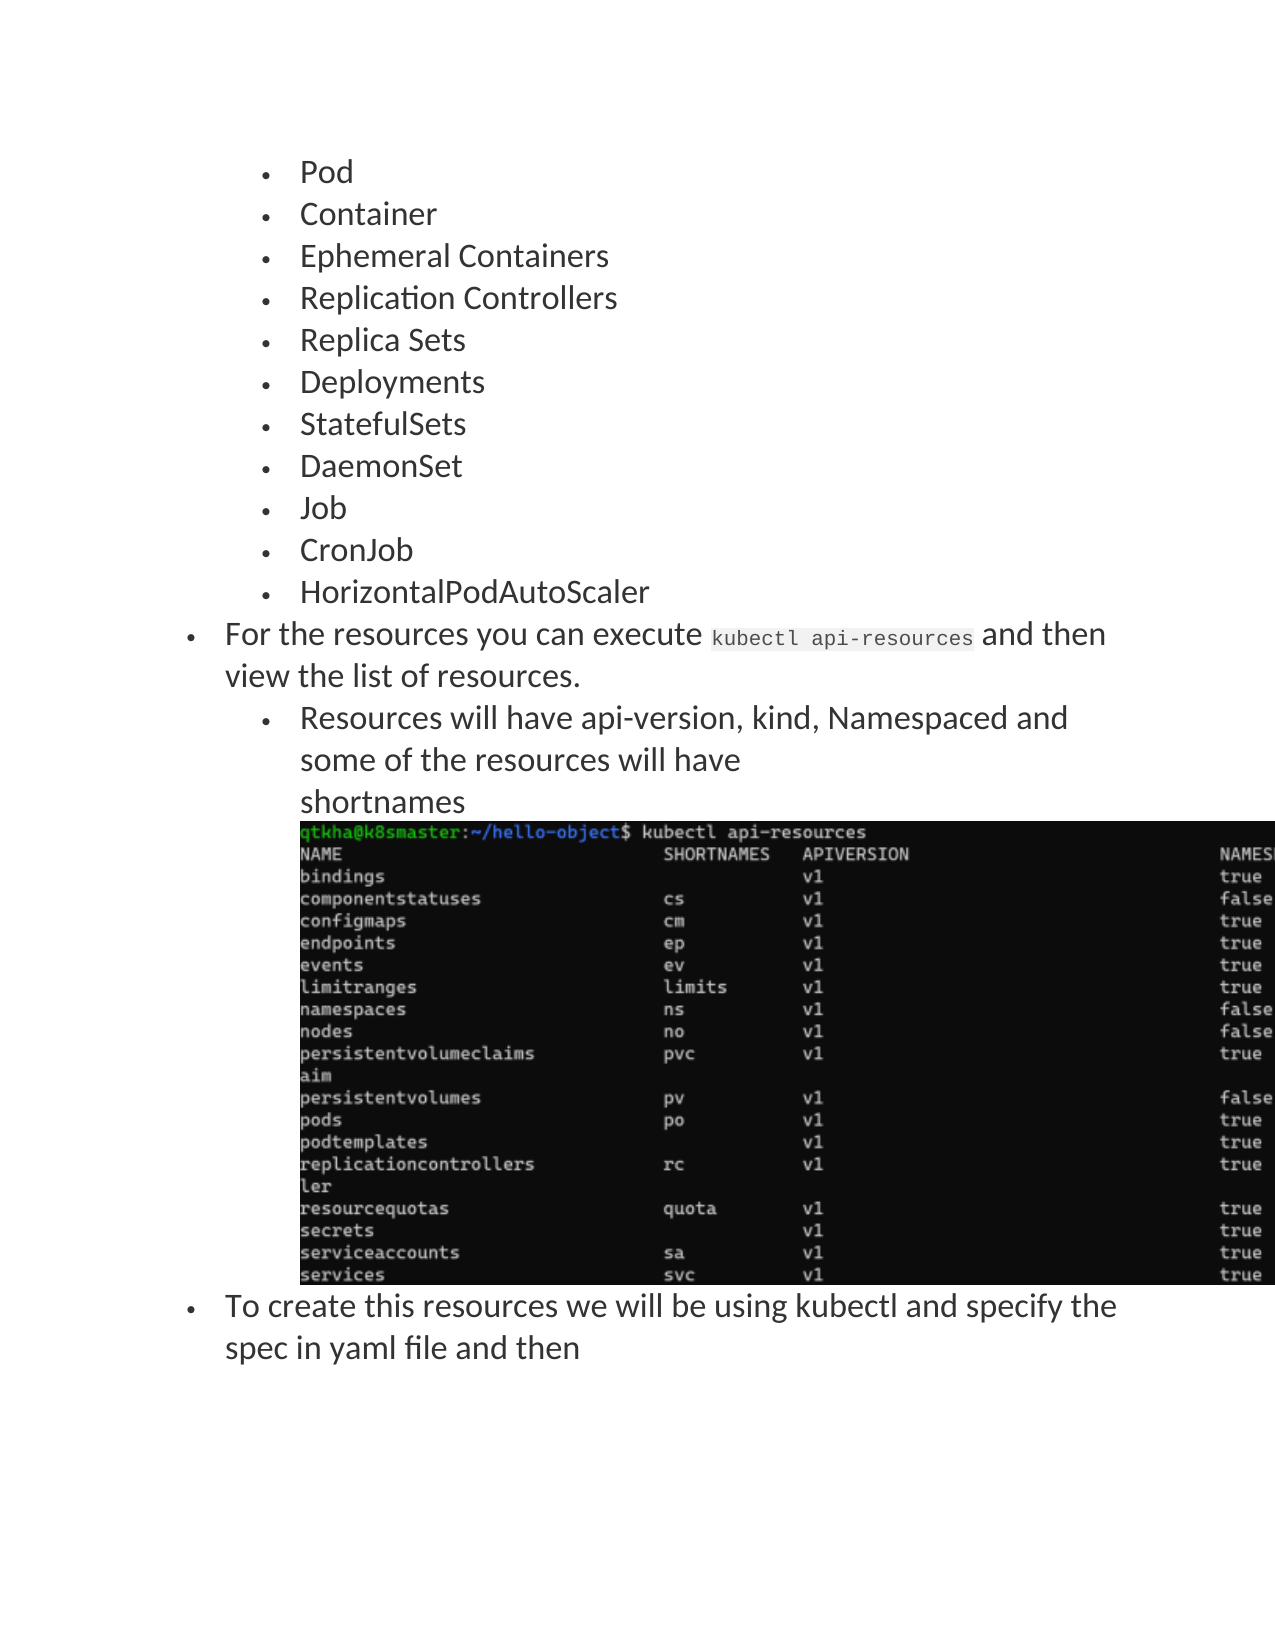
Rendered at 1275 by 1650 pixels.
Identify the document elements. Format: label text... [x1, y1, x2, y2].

list StatefulSets [262, 402, 1125, 444]
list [187, 1284, 1125, 1368]
list Pod [262, 150, 1125, 192]
list For the resources you can execute kubectl api-resources and then view the list of resources. [187, 612, 1125, 696]
picture [300, 821, 1275, 1285]
list HorizontalPodAutoScaler [262, 570, 1125, 612]
list Ephemeral Containers [262, 234, 1125, 276]
list Container [262, 192, 1125, 234]
list Deployments [262, 360, 1125, 402]
list Job [262, 486, 1125, 528]
list Replication Controllers [262, 276, 1125, 318]
list Replica Sets [262, 318, 1125, 360]
list DaemonSet [262, 444, 1125, 486]
list CronJob [262, 528, 1125, 570]
